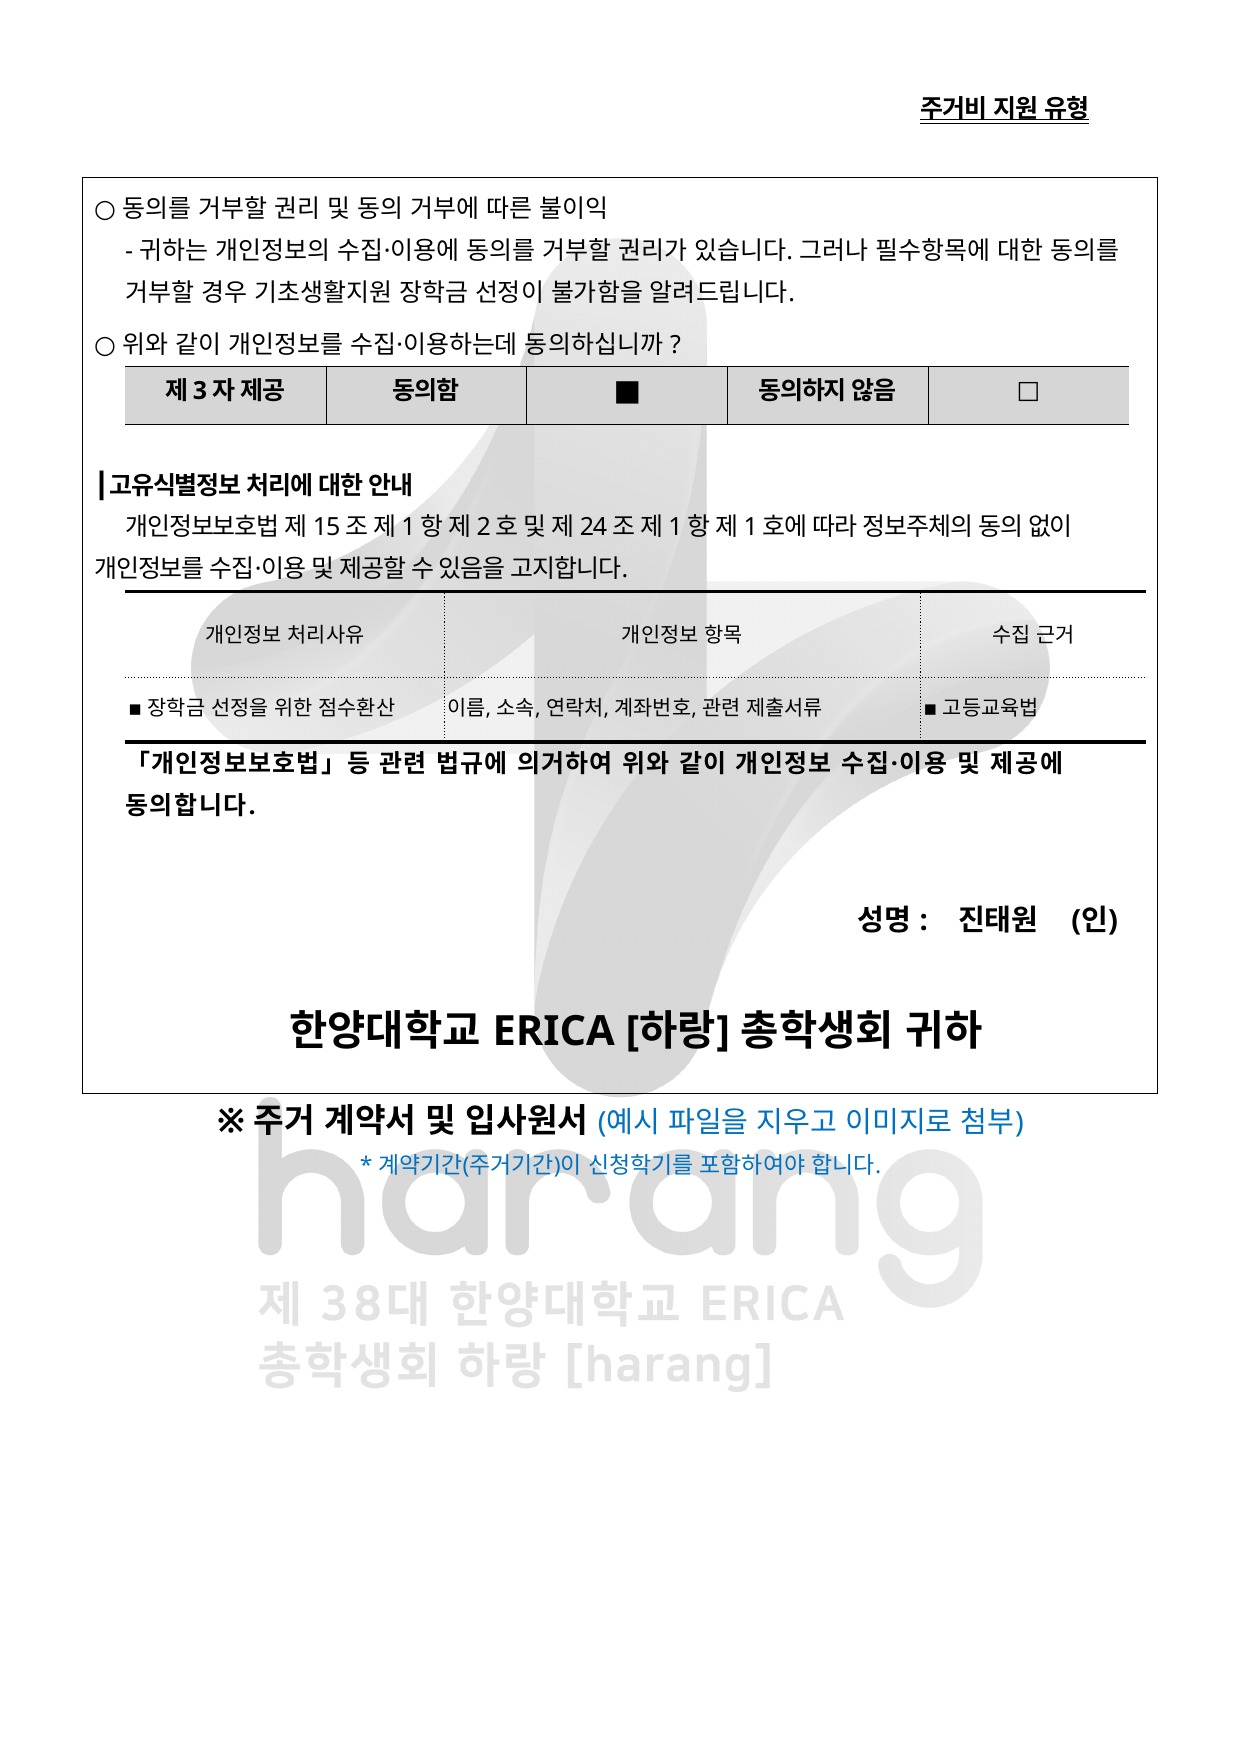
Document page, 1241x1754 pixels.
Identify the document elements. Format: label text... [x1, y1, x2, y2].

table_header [83, 178, 1157, 1092]
text ※ 주거 계약서 및 입사원서 (예시 파일을 지우고 이미지로 첨부) * 계약기간(주거기간)이 신청학기를 포함하여야 합니다. [150, 1094, 1090, 1180]
